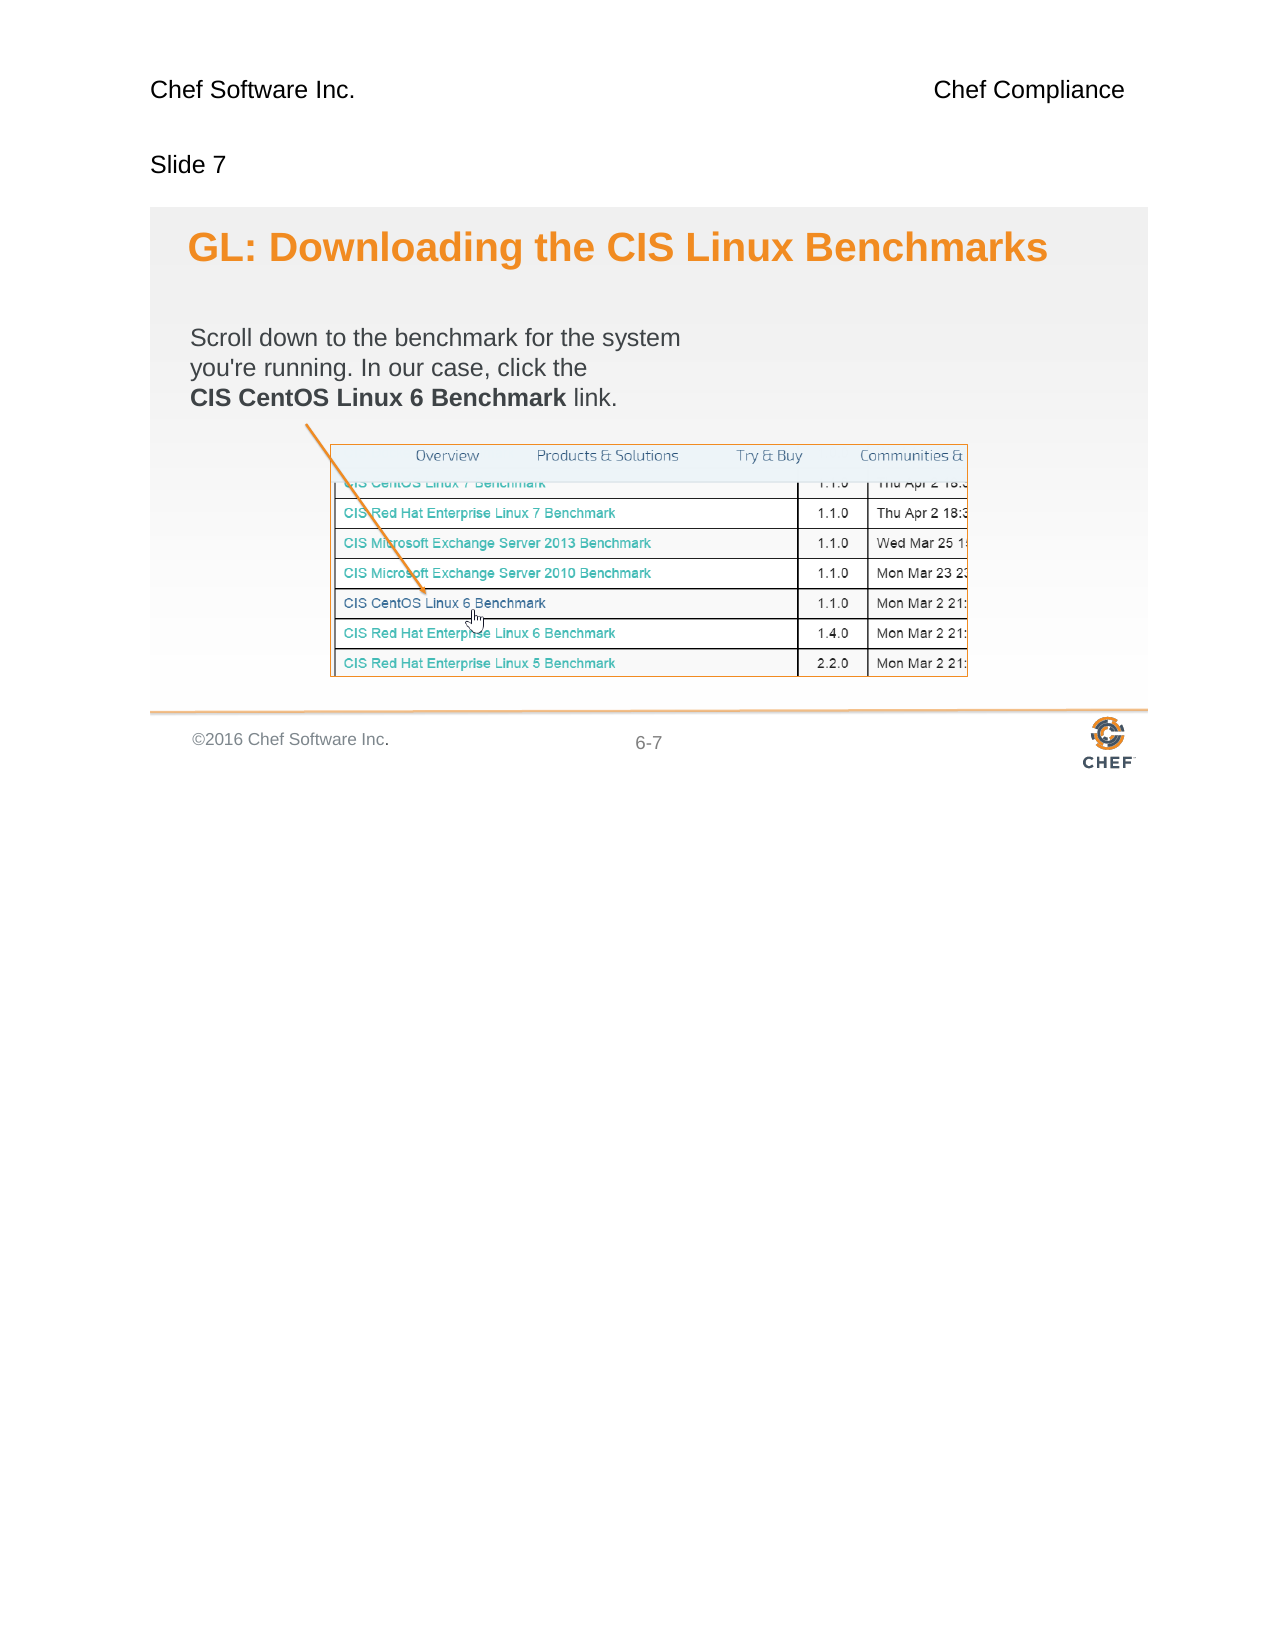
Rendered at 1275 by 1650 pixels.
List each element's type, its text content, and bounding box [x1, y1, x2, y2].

text Slide 7 [150, 150, 1125, 179]
